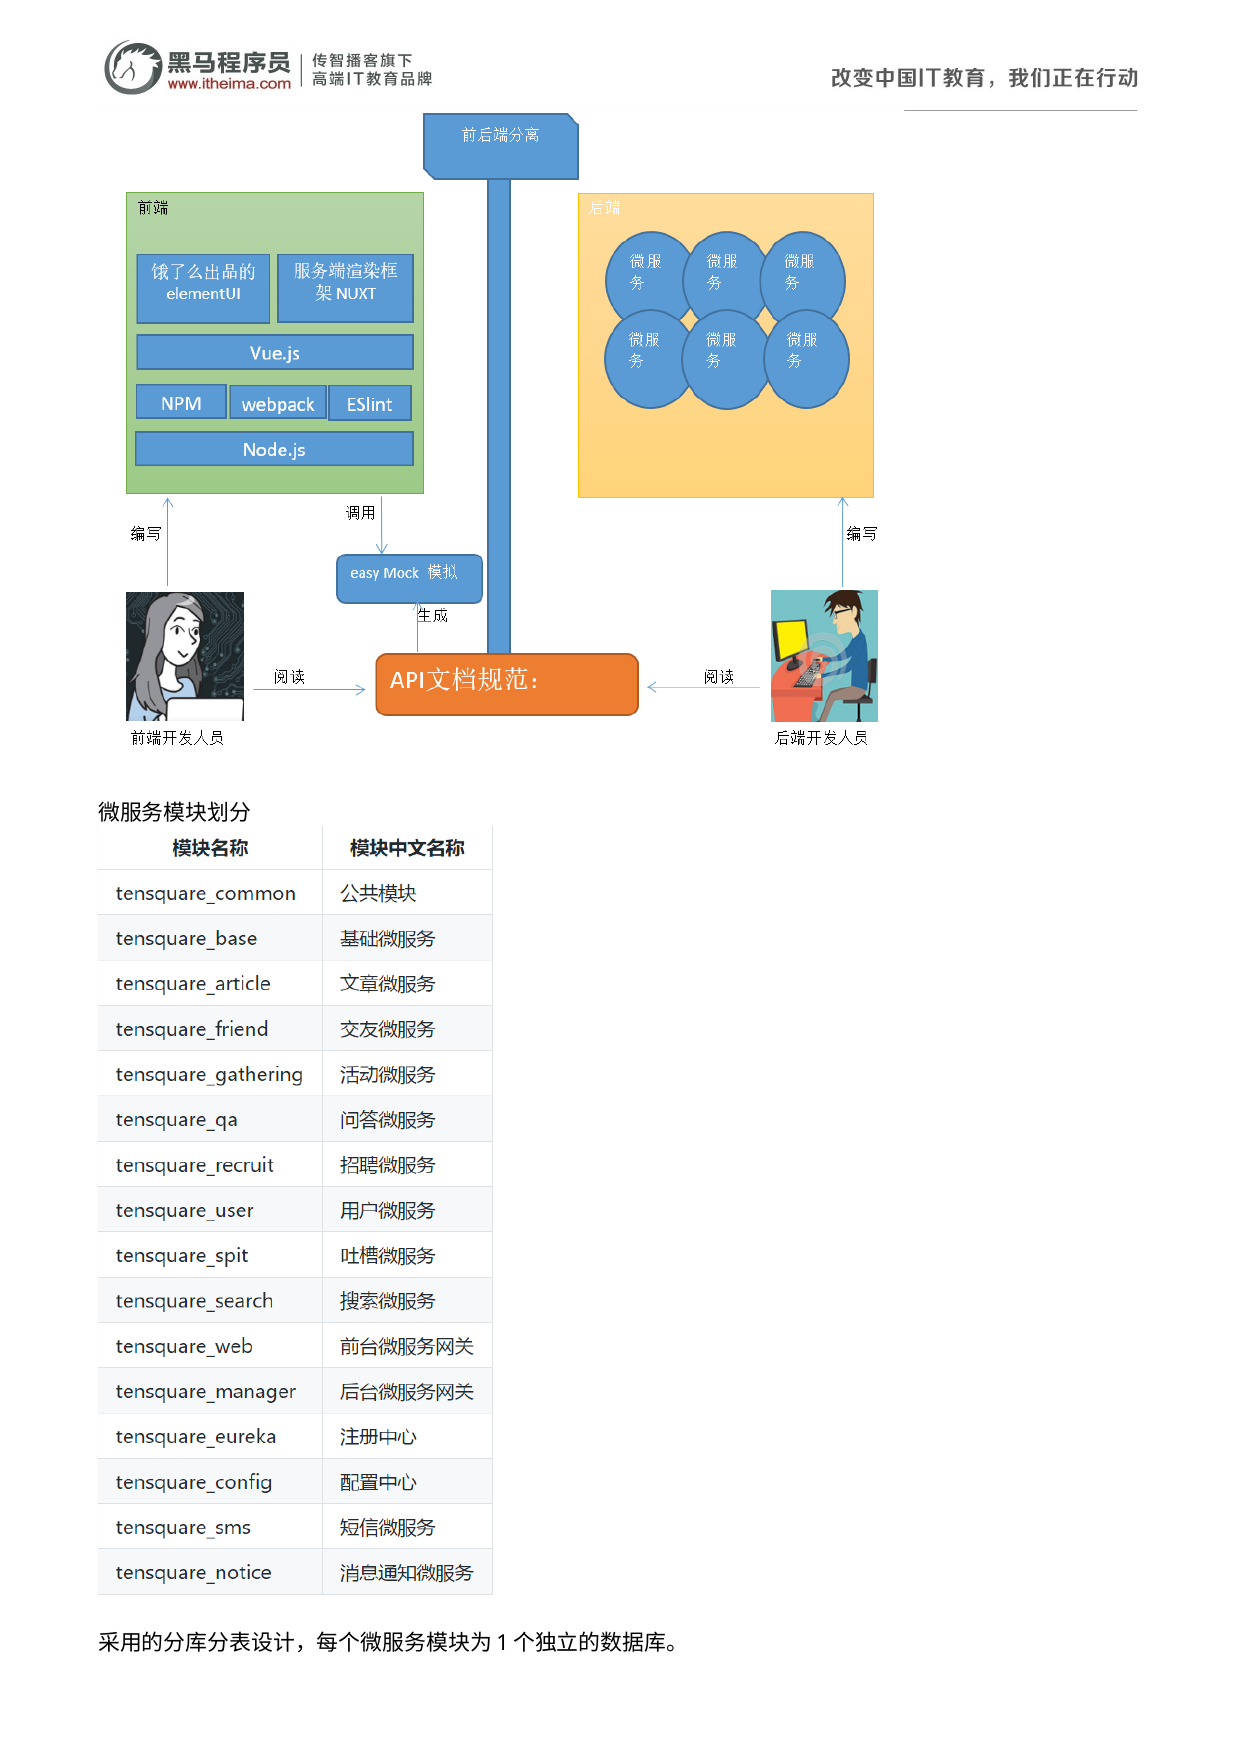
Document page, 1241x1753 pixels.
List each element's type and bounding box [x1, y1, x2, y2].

picture [97, 38, 1140, 766]
picture [97, 826, 494, 1596]
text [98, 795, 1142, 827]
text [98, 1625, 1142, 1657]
